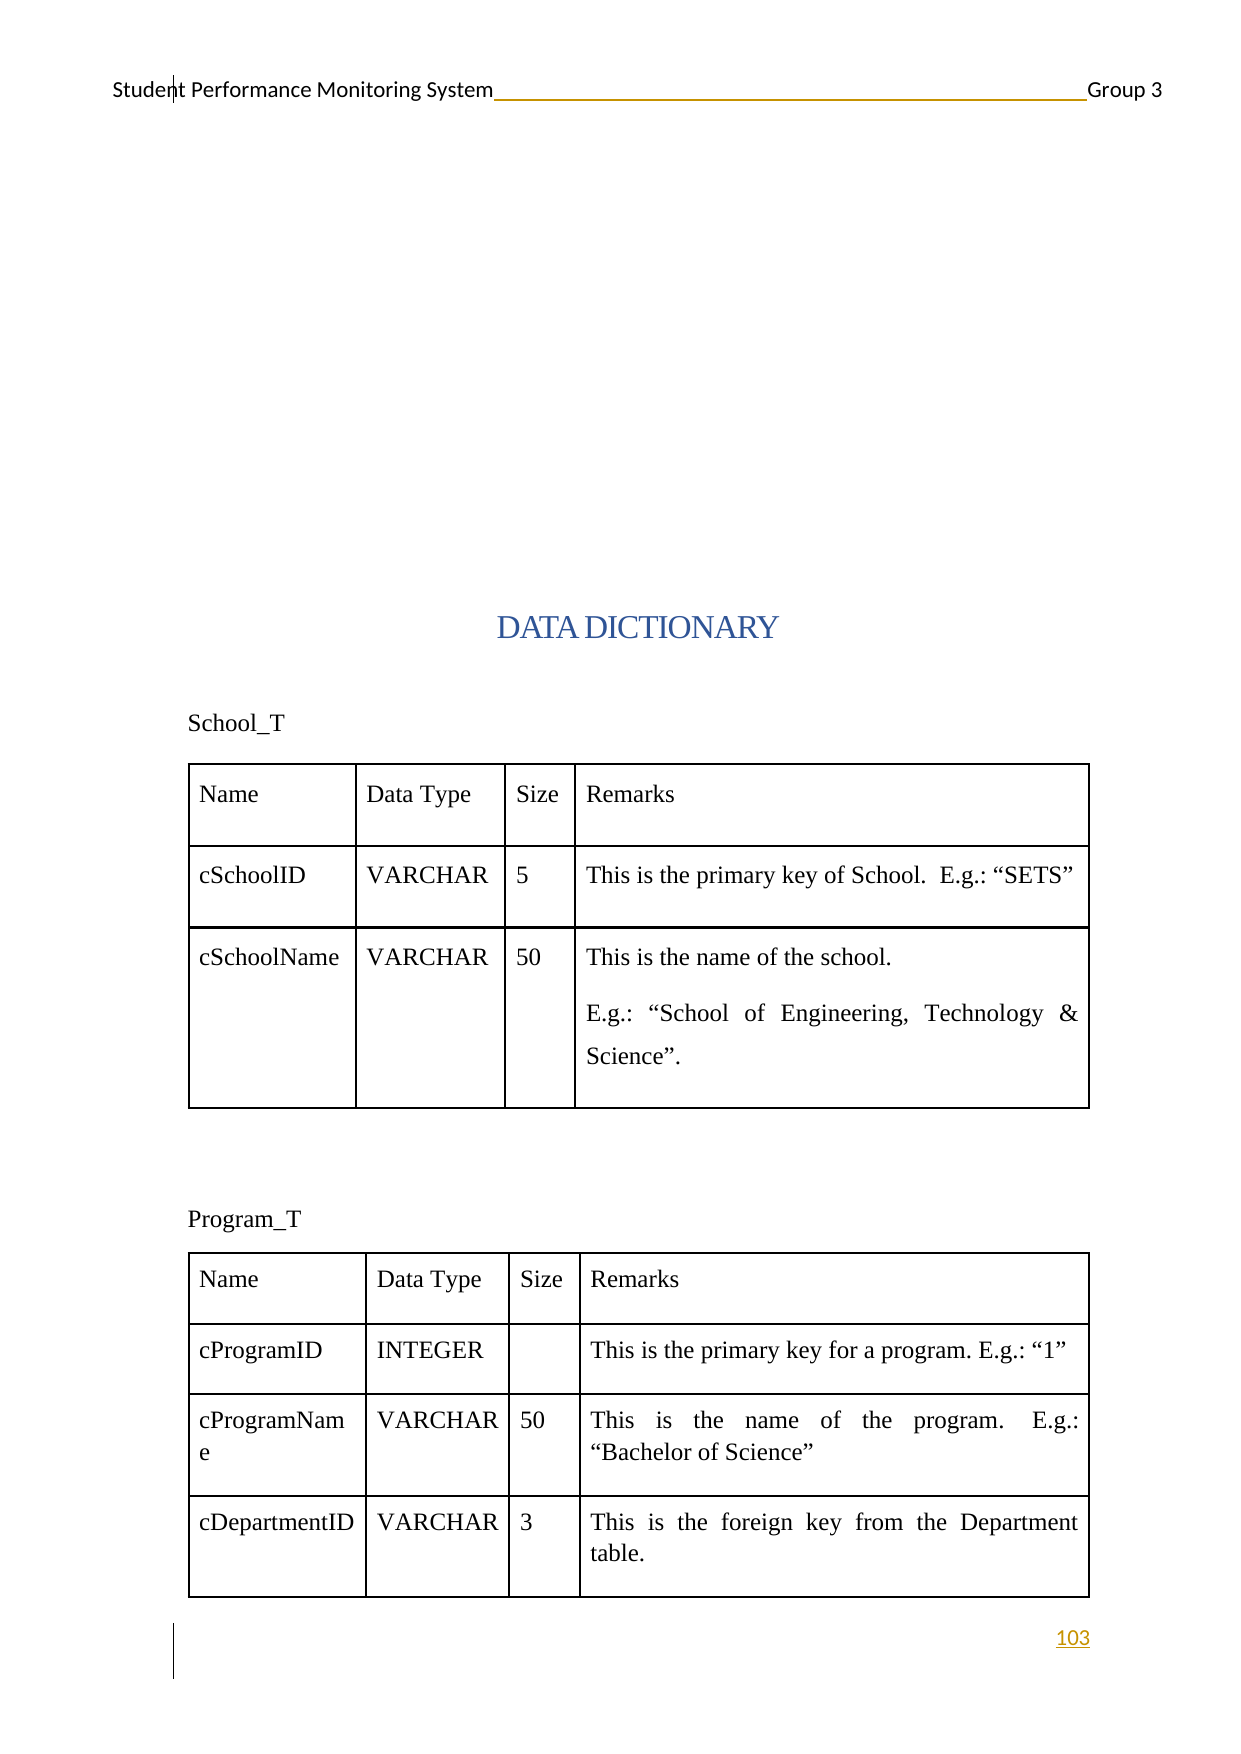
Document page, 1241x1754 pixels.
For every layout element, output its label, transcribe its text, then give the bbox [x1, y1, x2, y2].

table_cell VARCHAR [357, 929, 504, 1107]
table_cell cDepartmentID [190, 1497, 365, 1596]
table_header Remarks [581, 1254, 1088, 1322]
table_cell VARCHAR [357, 847, 504, 926]
text Program_T [187, 1204, 1090, 1233]
table_cell cProgramName [190, 1395, 365, 1494]
table_header Name [190, 765, 355, 845]
table_cell This is the name of the school. E.g.: “School of Engineering, Technology & Science”. [576, 929, 1088, 1107]
table_cell VARCHAR [367, 1395, 508, 1494]
subtitle Data Dictionary [187, 607, 1090, 646]
table_cell 50 [506, 929, 574, 1107]
text School_T [187, 708, 1090, 736]
table_cell [510, 1325, 579, 1393]
table_header Size [510, 1254, 579, 1322]
table_cell INTEGER [367, 1325, 508, 1393]
table_cell cProgramID [190, 1325, 365, 1393]
table_cell This is the name of the program. E.g.: “Bachelor of Science” [581, 1395, 1088, 1494]
table_cell This is the primary key of School. E.g.: “SETS” [576, 847, 1088, 926]
table_cell 5 [506, 847, 574, 926]
table_header Data Type [367, 1254, 508, 1322]
table_cell This is the primary key for a program. E.g.: “1” [581, 1325, 1088, 1393]
table_cell VARCHAR [367, 1497, 508, 1596]
table_header Name [190, 1254, 365, 1322]
table_cell cSchoolName [190, 929, 355, 1107]
table_cell cSchoolID [190, 847, 355, 926]
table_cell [581, 1497, 1088, 1596]
table_header Data Type [357, 765, 504, 845]
table_header Size [506, 765, 574, 845]
table_cell 50 [510, 1395, 579, 1494]
table_cell 3 [510, 1497, 579, 1596]
table_header Remarks [576, 765, 1088, 845]
